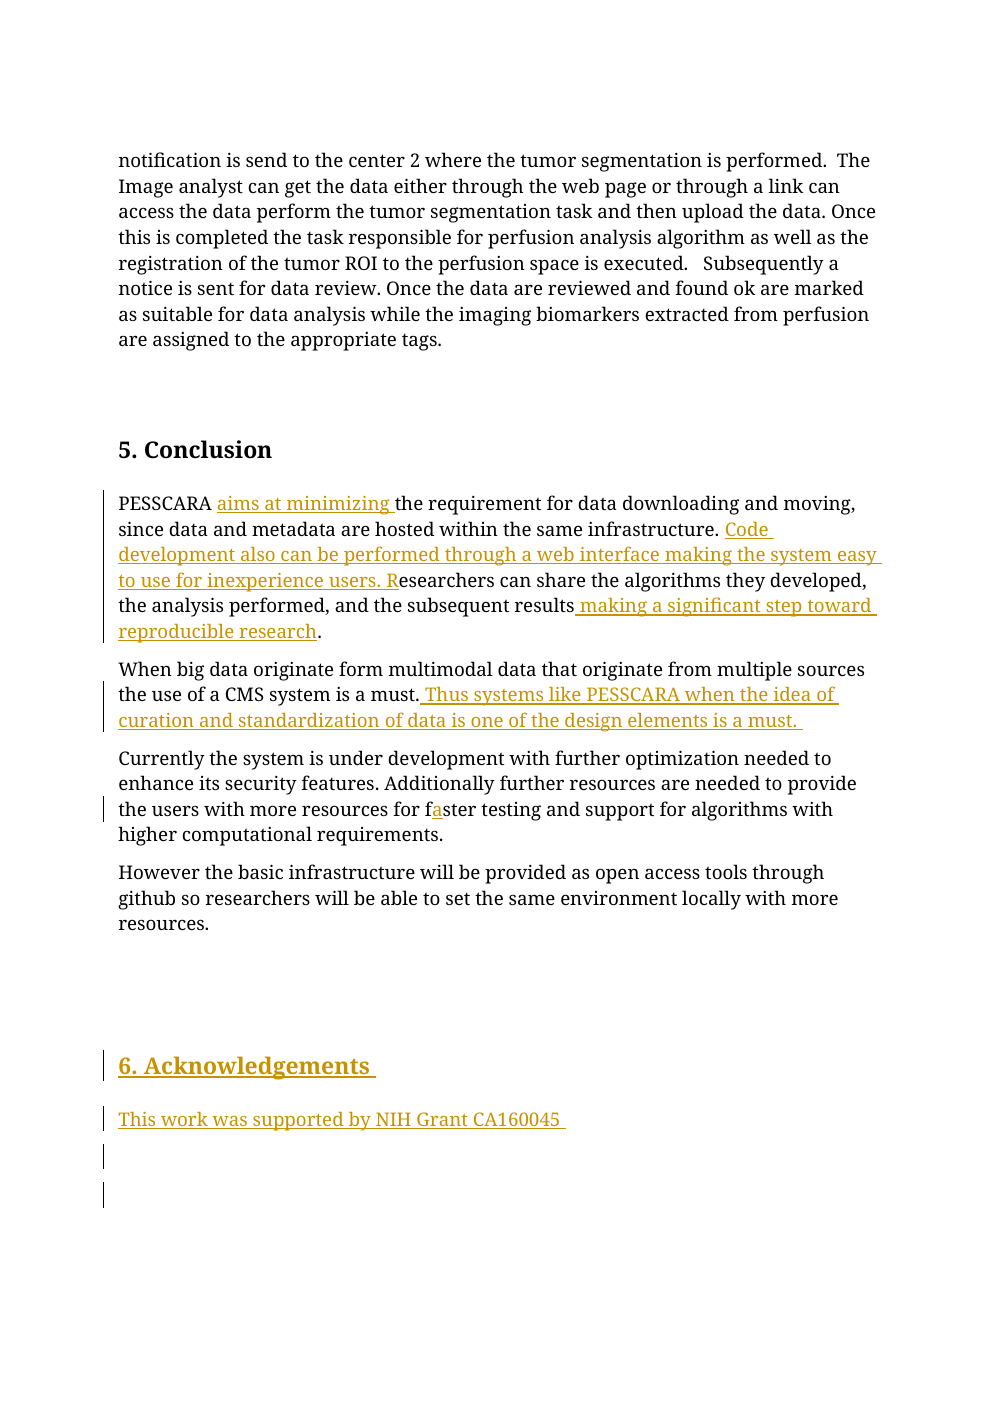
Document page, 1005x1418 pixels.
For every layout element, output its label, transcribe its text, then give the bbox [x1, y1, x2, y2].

text Conclusion [118, 434, 886, 465]
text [118, 148, 886, 352]
text When big data originate form multimodal data that originate from multiple sources the use of a CMS system is a must. [118, 656, 886, 732]
text However the basic infrastructure will be provided as open access tools through github so researchers will be able to set the same environment locally with more resources. [118, 859, 886, 936]
text PESSCARA the requirement for data downloading and moving, since data and metadata are hosted within the same infrastructure. esearchers can share the algorithms they developed, the analysis performed, and the subsequent results. [118, 490, 886, 643]
text Currently the system is under development with further optimization needed to enhance its security features. Additionally further resources are needed to provide the users with more resources for fster testing and support for algorithms with higher computational requirements. [118, 745, 886, 847]
